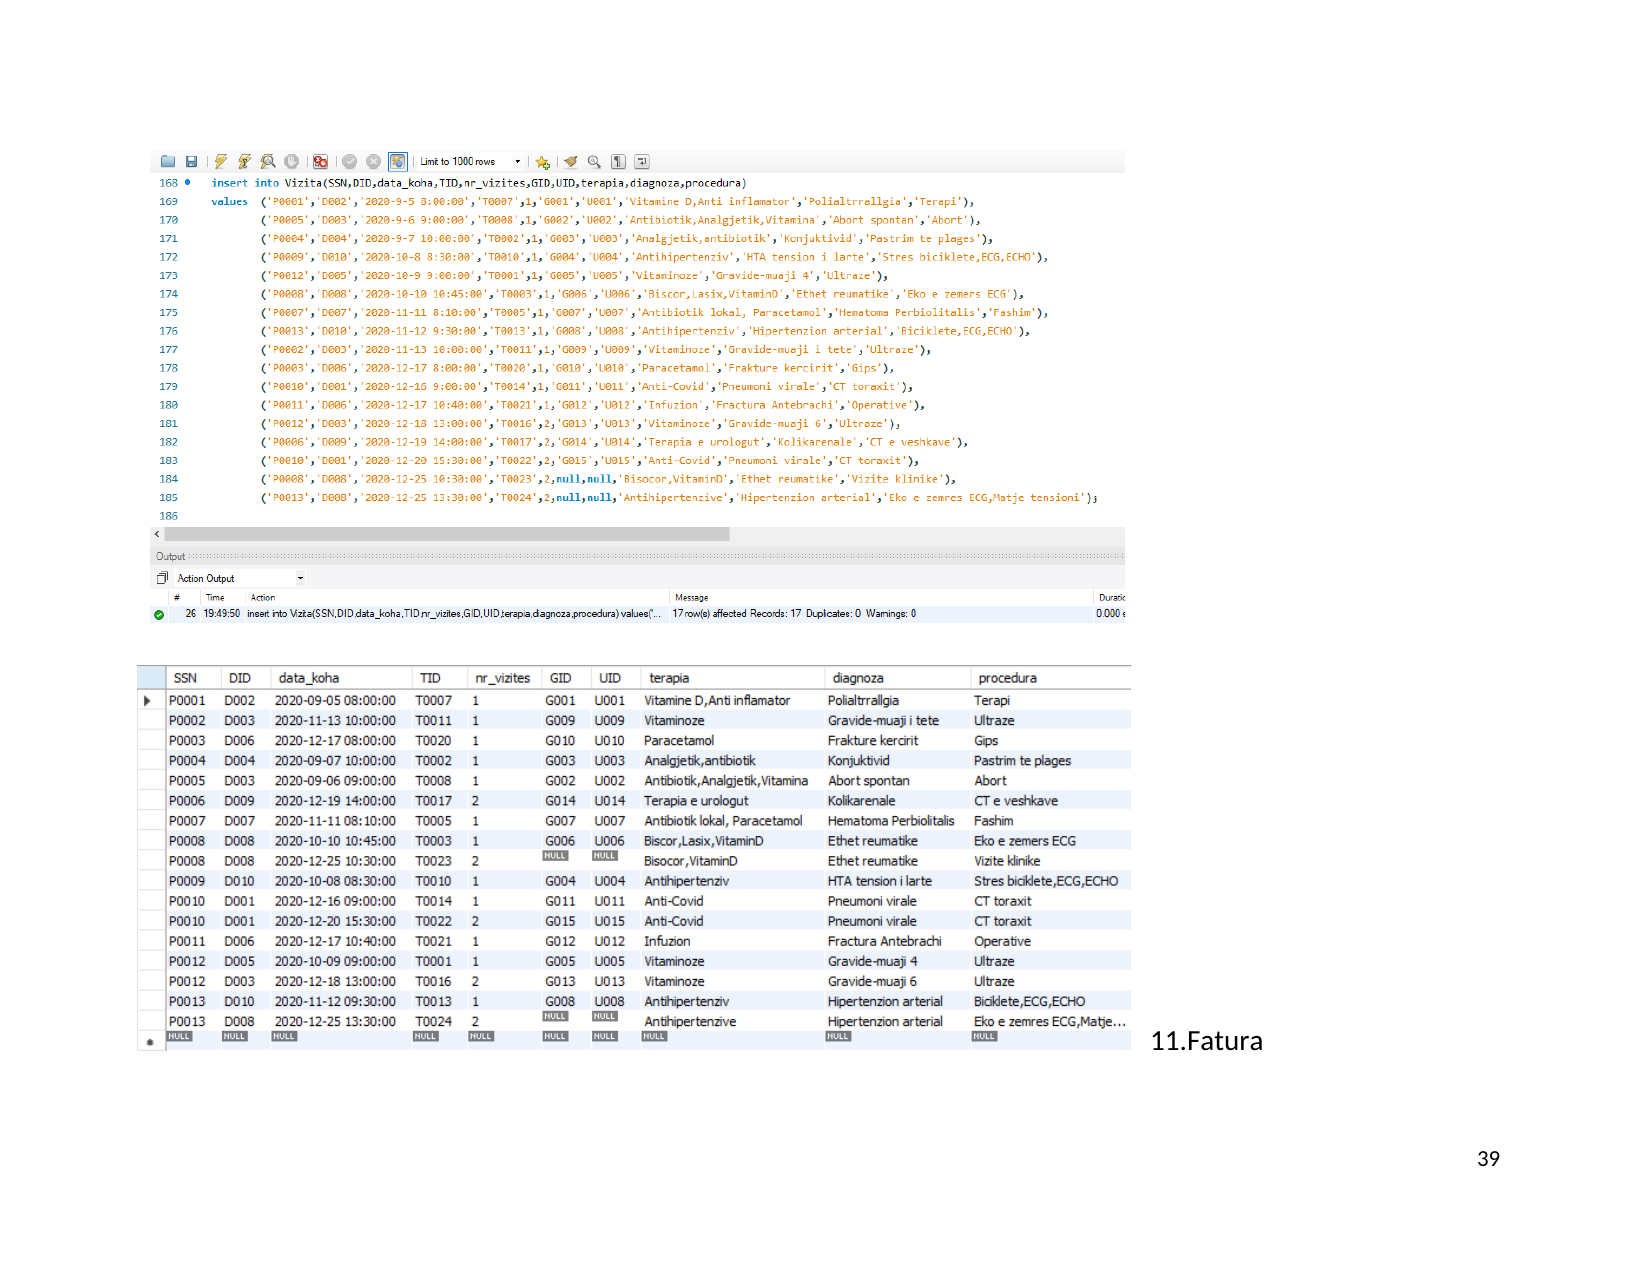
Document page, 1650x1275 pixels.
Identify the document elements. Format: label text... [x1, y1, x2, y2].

text 11.Fatura [150, 1022, 1500, 1058]
picture [150, 150, 1125, 623]
picture [137, 665, 1132, 1051]
